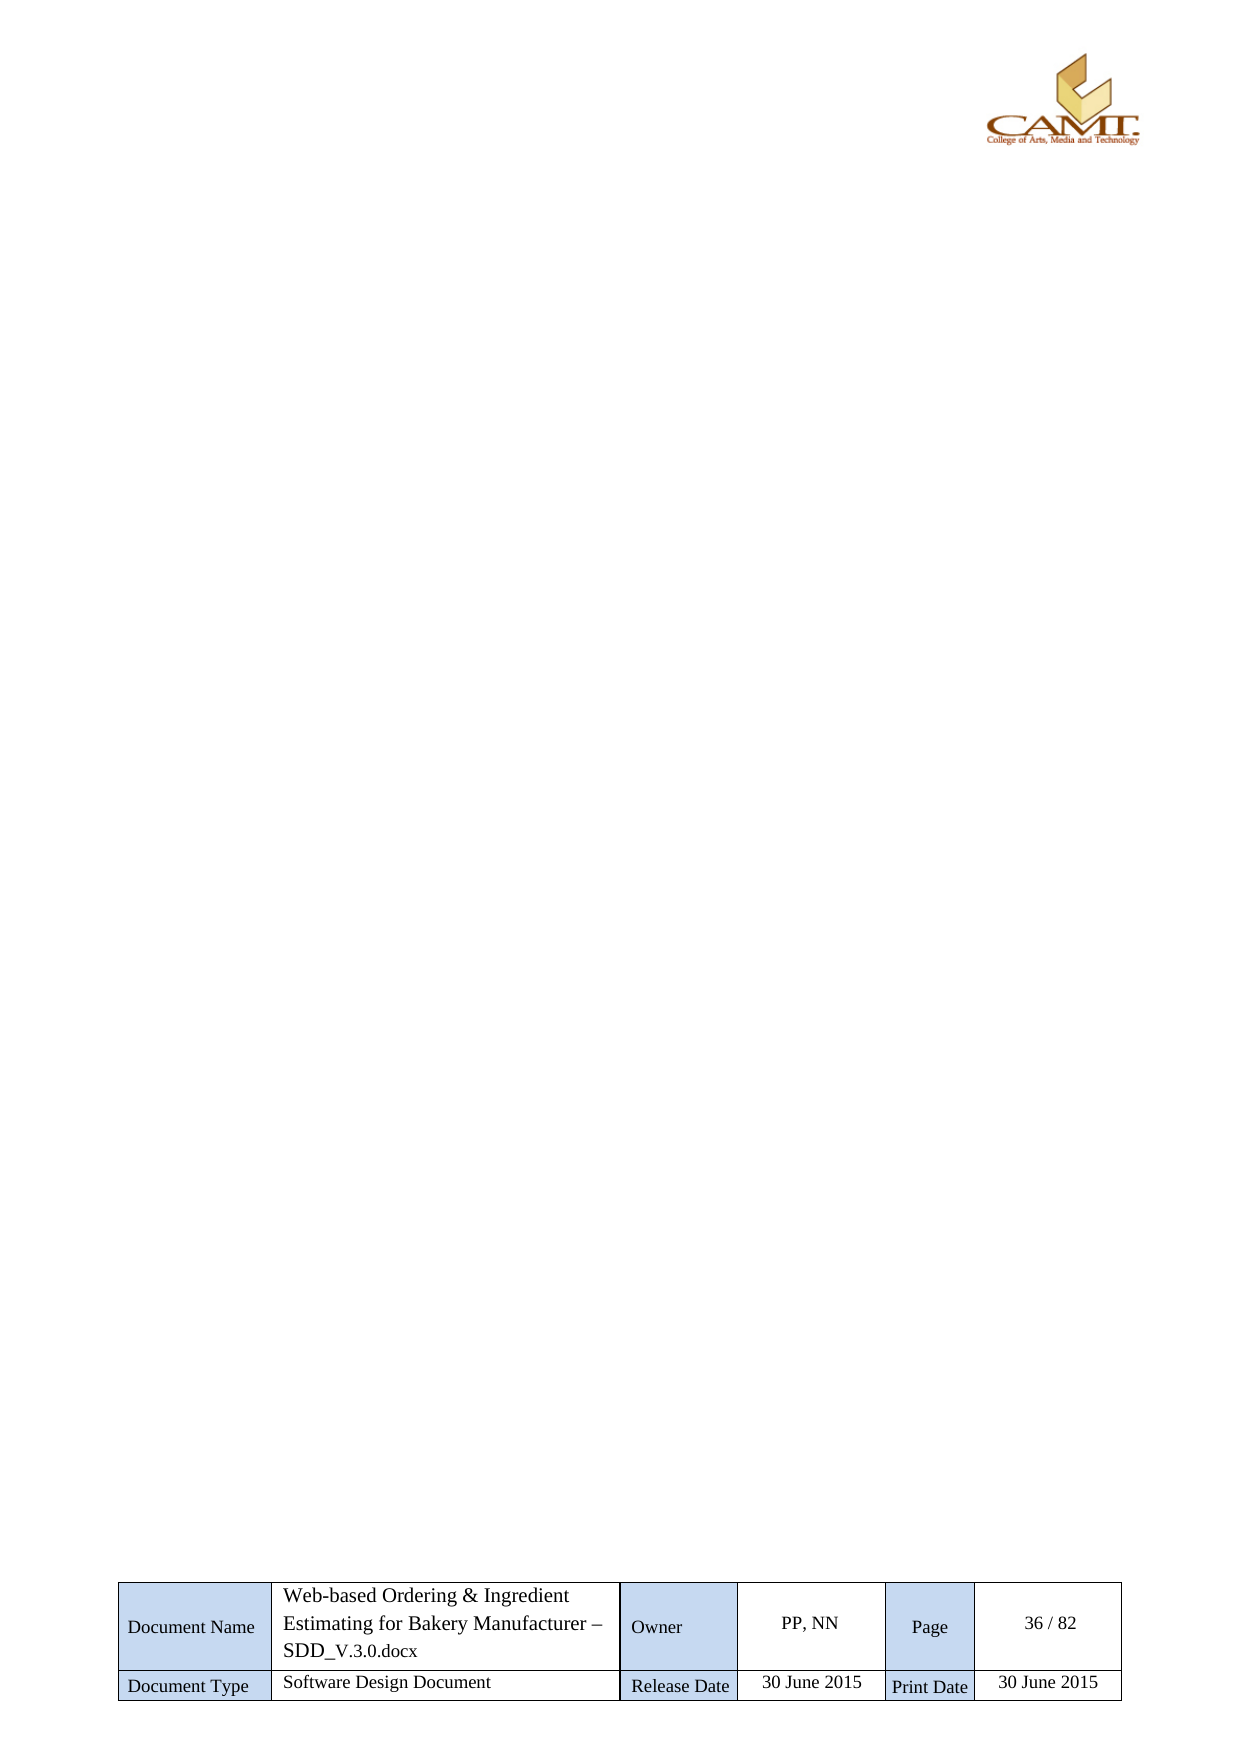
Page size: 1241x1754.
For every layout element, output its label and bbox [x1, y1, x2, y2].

picture [978, 46, 1144, 147]
